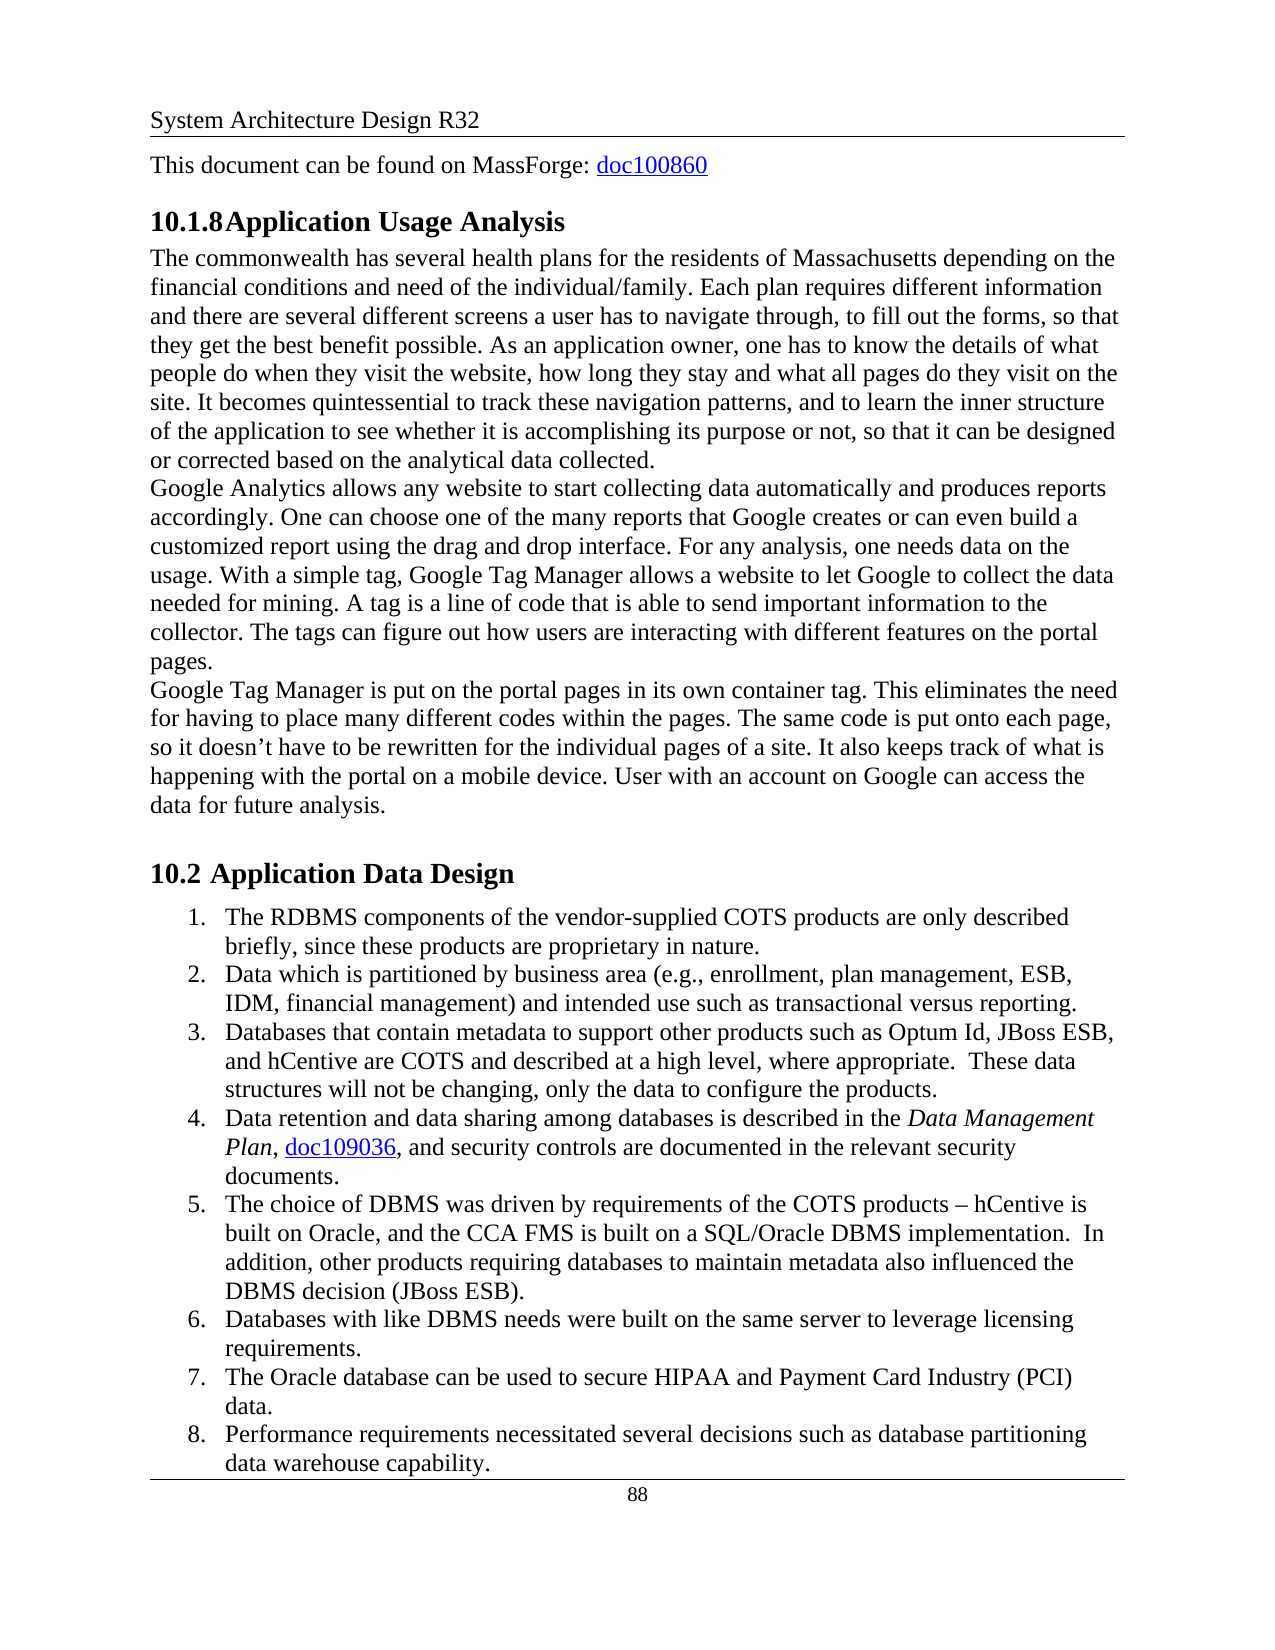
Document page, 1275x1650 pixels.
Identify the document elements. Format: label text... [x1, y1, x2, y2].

list Databases with like DBMS needs were built on the same server to leverage licensing requirements. [187, 1304, 1125, 1362]
list Data retention and data sharing among databases is described in the Data Management Plan, doc109036, and security controls are documented in the relevant security documents. [187, 1103, 1125, 1189]
list Data which is partitioned by business area (e.g., enrollment, plan management, ESB, IDM, financial management) and intended use such as transactional versus reporting. [187, 959, 1125, 1017]
text The commonwealth has several health plans for the residents of Massachusetts depending on the financial conditions and need of the individual/family. Each plan requires different information and there are several different screens a user has to navigate through, to fill out the forms, so that they get the best benefit possible. As an application owner, one has to know the details of what people do when they visit the website, how long they stay and what all pages do they visit on the site. It becomes quintessential to track these navigation patterns, and to learn the inner structure of the application to see whether it is accomplishing its purpose or not, so that it can be designed or corrected based on the analytical data collected. [150, 243, 1125, 473]
list Databases that contain metadata to support other products such as Optum Id, JBoss ESB, and hCentive are COTS and described at a high level, where appropriate. These data structures will not be changing, only the data to configure the products. [187, 1017, 1125, 1103]
subtitle Application Data Design [150, 856, 1125, 889]
text Google Analytics allows any website to start collecting data automatically and produces reports accordingly. One can choose one of the many reports that Google creates or can even build a customized report using the drag and drop interface. For any analysis, one needs data on the usage. With a simple tag, Google Tag Manager allows a website to let Google to collect the data needed for mining. A tag is a line of code that is able to send important information to the collector. The tags can figure out how users are interacting with different features on the portal pages. [150, 473, 1125, 675]
list Performance requirements necessitated several decisions such as database partitioning data warehouse capability. [187, 1419, 1125, 1477]
list The RDBMS components of the vendor-supplied COTS products are only described briefly, since these products are proprietary in nature. [187, 902, 1125, 959]
text This document can be found on MassForge: doc100860 [150, 150, 1125, 179]
list The choice of DBMS was driven by requirements of the COTS products – hCentive is built on Oracle, and the CCA FMS is built on a SQL/Oracle DBMS implementation. In addition, other products requiring databases to maintain metadata also influenced the DBMS decision (JBoss ESB). [187, 1189, 1125, 1304]
text Google Tag Manager is put on the portal pages in its own container tag. This eliminates the need for having to place many different codes within the pages. The same code is put onto each page, so it doesn’t have to be rewritten for the individual pages of a site. It also keeps track of what is happening with the portal on a mobile device. User with an account on Google can access the data for future analysis. [150, 675, 1125, 818]
subtitle Application Usage Analysis [150, 204, 1125, 237]
list The Oracle database can be used to secure HIPAA and Payment Card Industry (PCI) data. [187, 1362, 1125, 1419]
